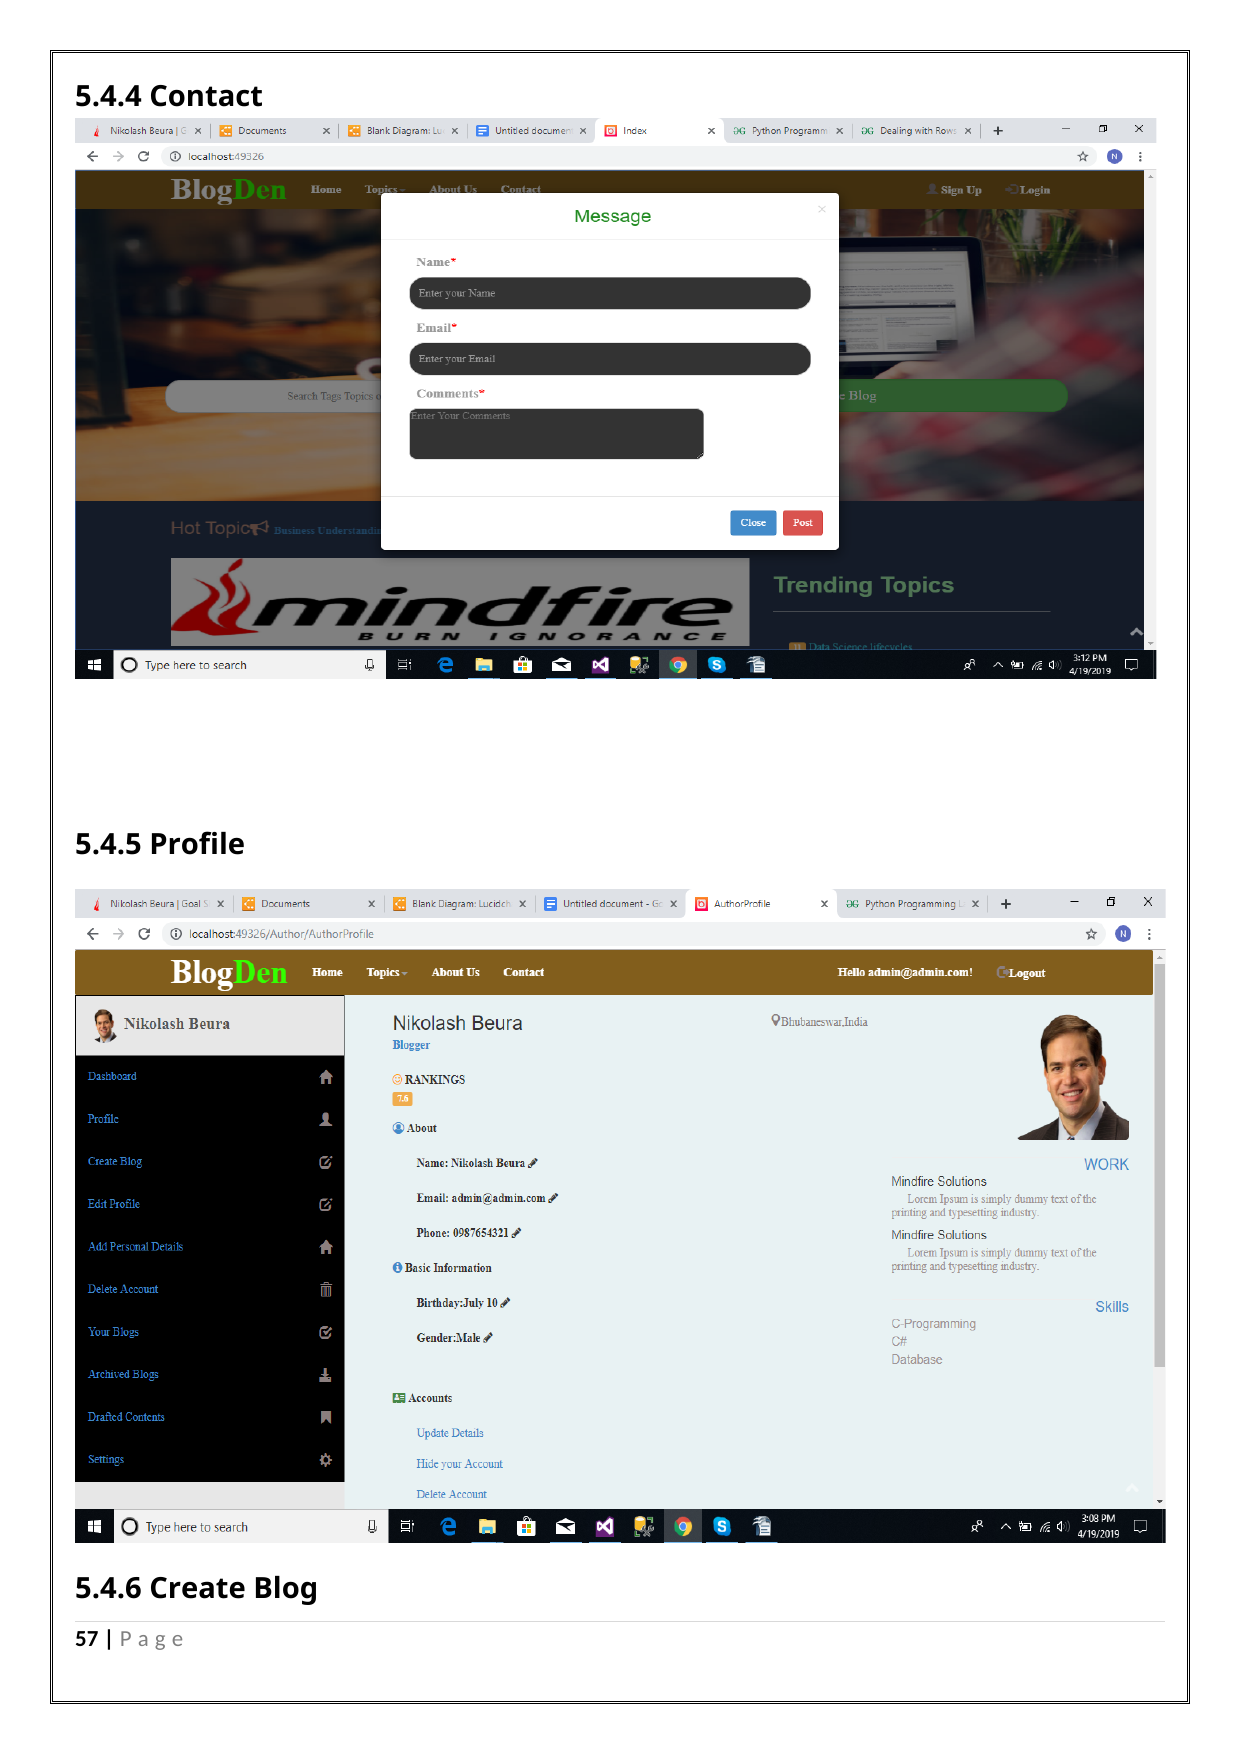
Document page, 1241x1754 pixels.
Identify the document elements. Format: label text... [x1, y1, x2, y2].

text 5.4.5 Profile [75, 823, 1165, 863]
picture [75, 118, 1157, 679]
picture [75, 889, 1166, 1543]
text 5.4.6 Create Blog [75, 1568, 1165, 1607]
